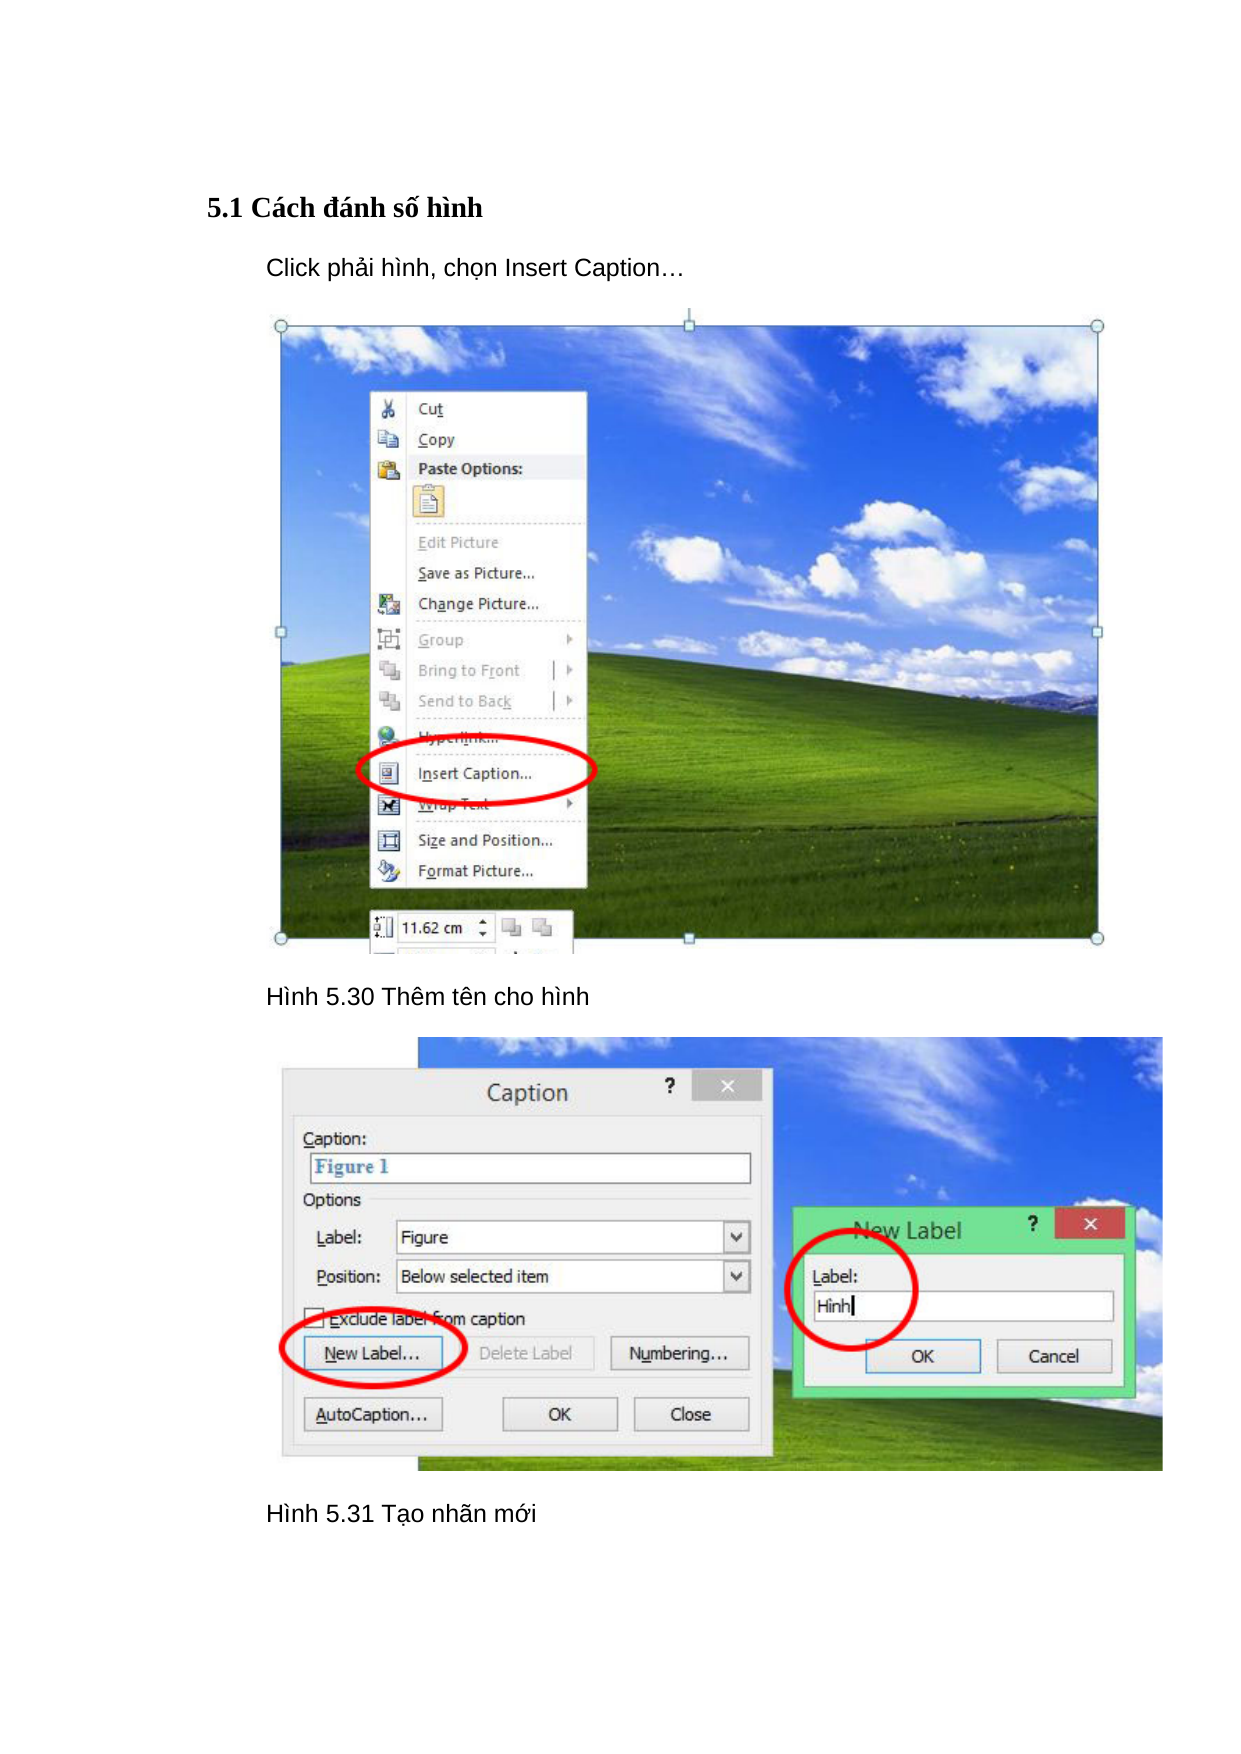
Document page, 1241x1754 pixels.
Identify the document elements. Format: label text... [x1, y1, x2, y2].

picture [265, 308, 1111, 954]
text Click phải hình, chọn Insert Caption… [266, 252, 1122, 281]
subtitle Cách đánh số hình [207, 190, 1122, 223]
picture [265, 1037, 1163, 1471]
